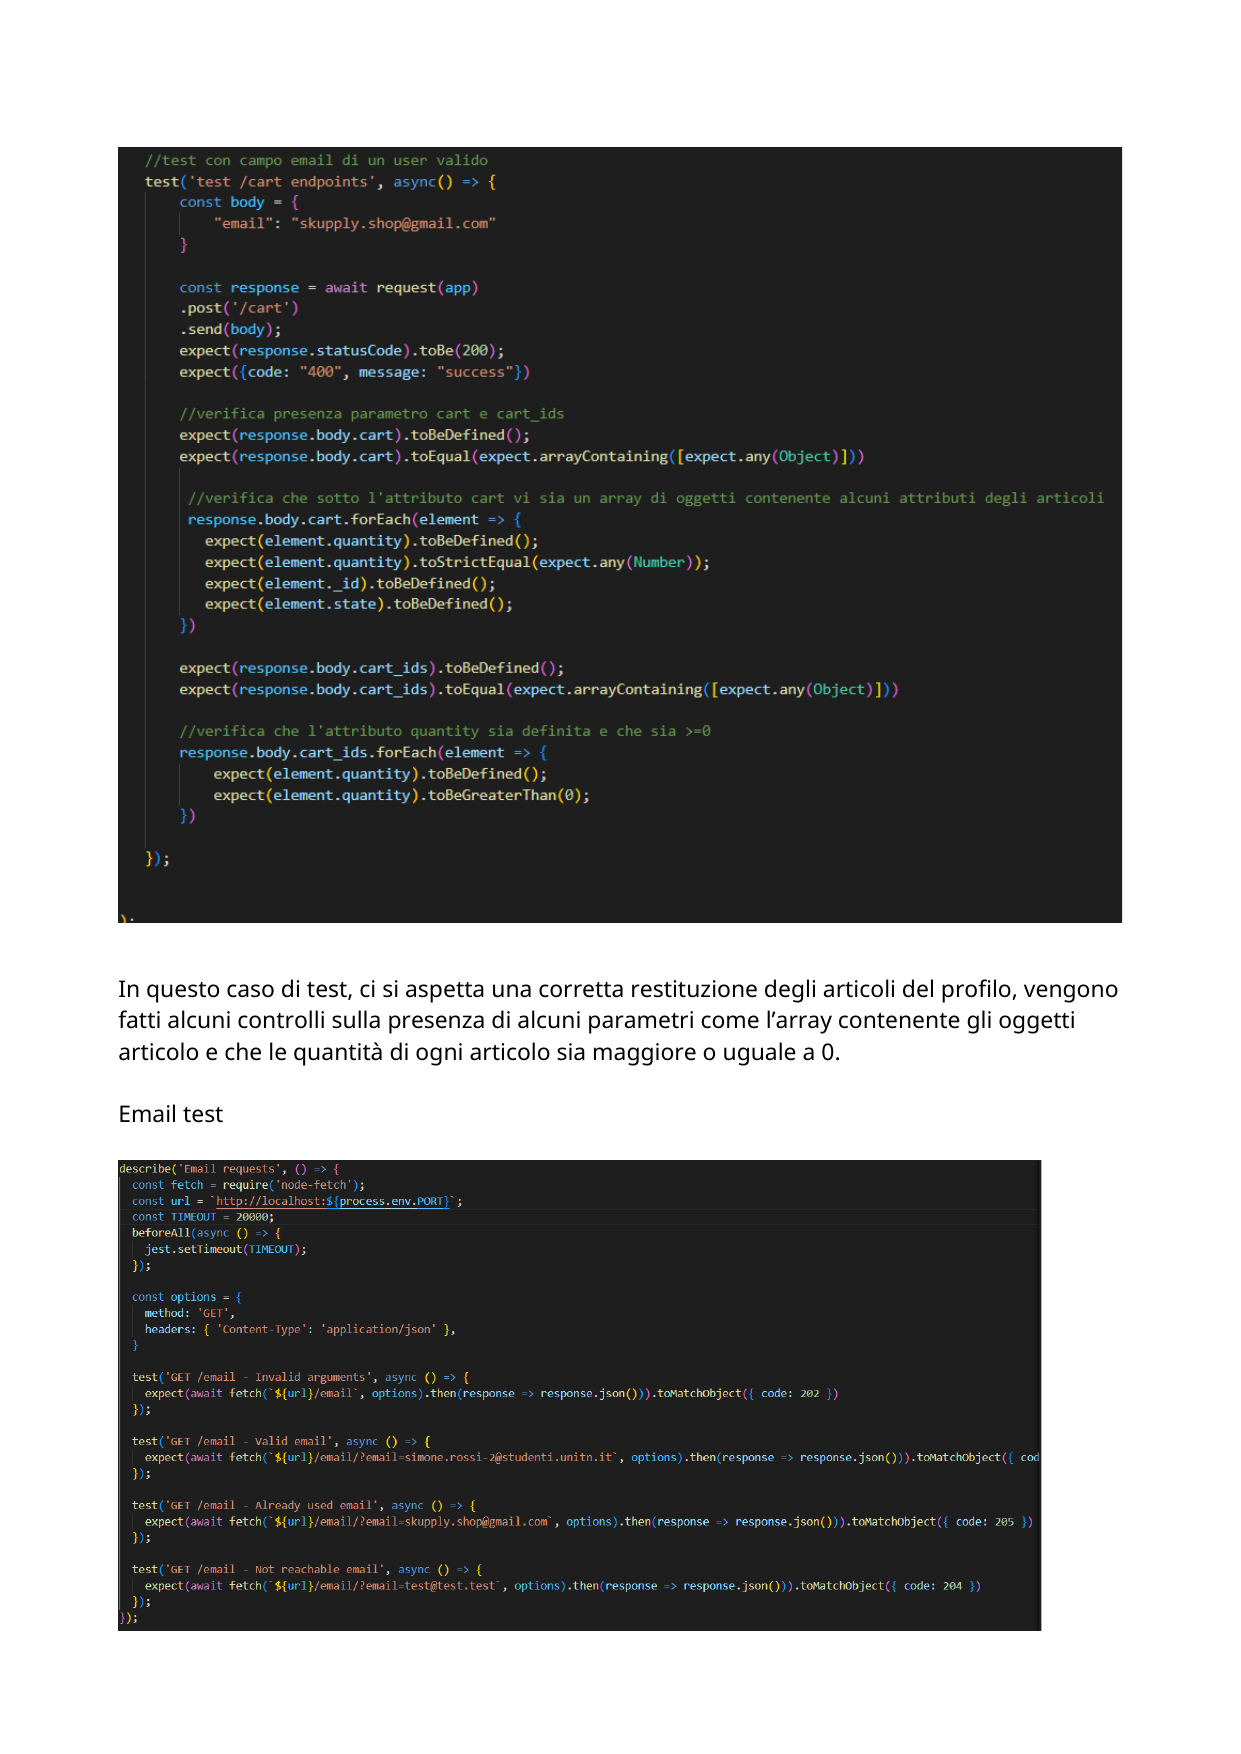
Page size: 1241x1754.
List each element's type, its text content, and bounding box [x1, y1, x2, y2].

text Email test [118, 1098, 1122, 1129]
picture [118, 147, 1123, 923]
picture [118, 1160, 1042, 1631]
text In questo caso di test, ci si aspetta una corretta restituzione degli articoli del profilo, vengono fatti alcuni controlli sulla presenza di alcuni parametri come l’array contenente gli oggetti articolo e che le quantità di ogni articolo sia maggiore o uguale a 0. [118, 973, 1122, 1067]
